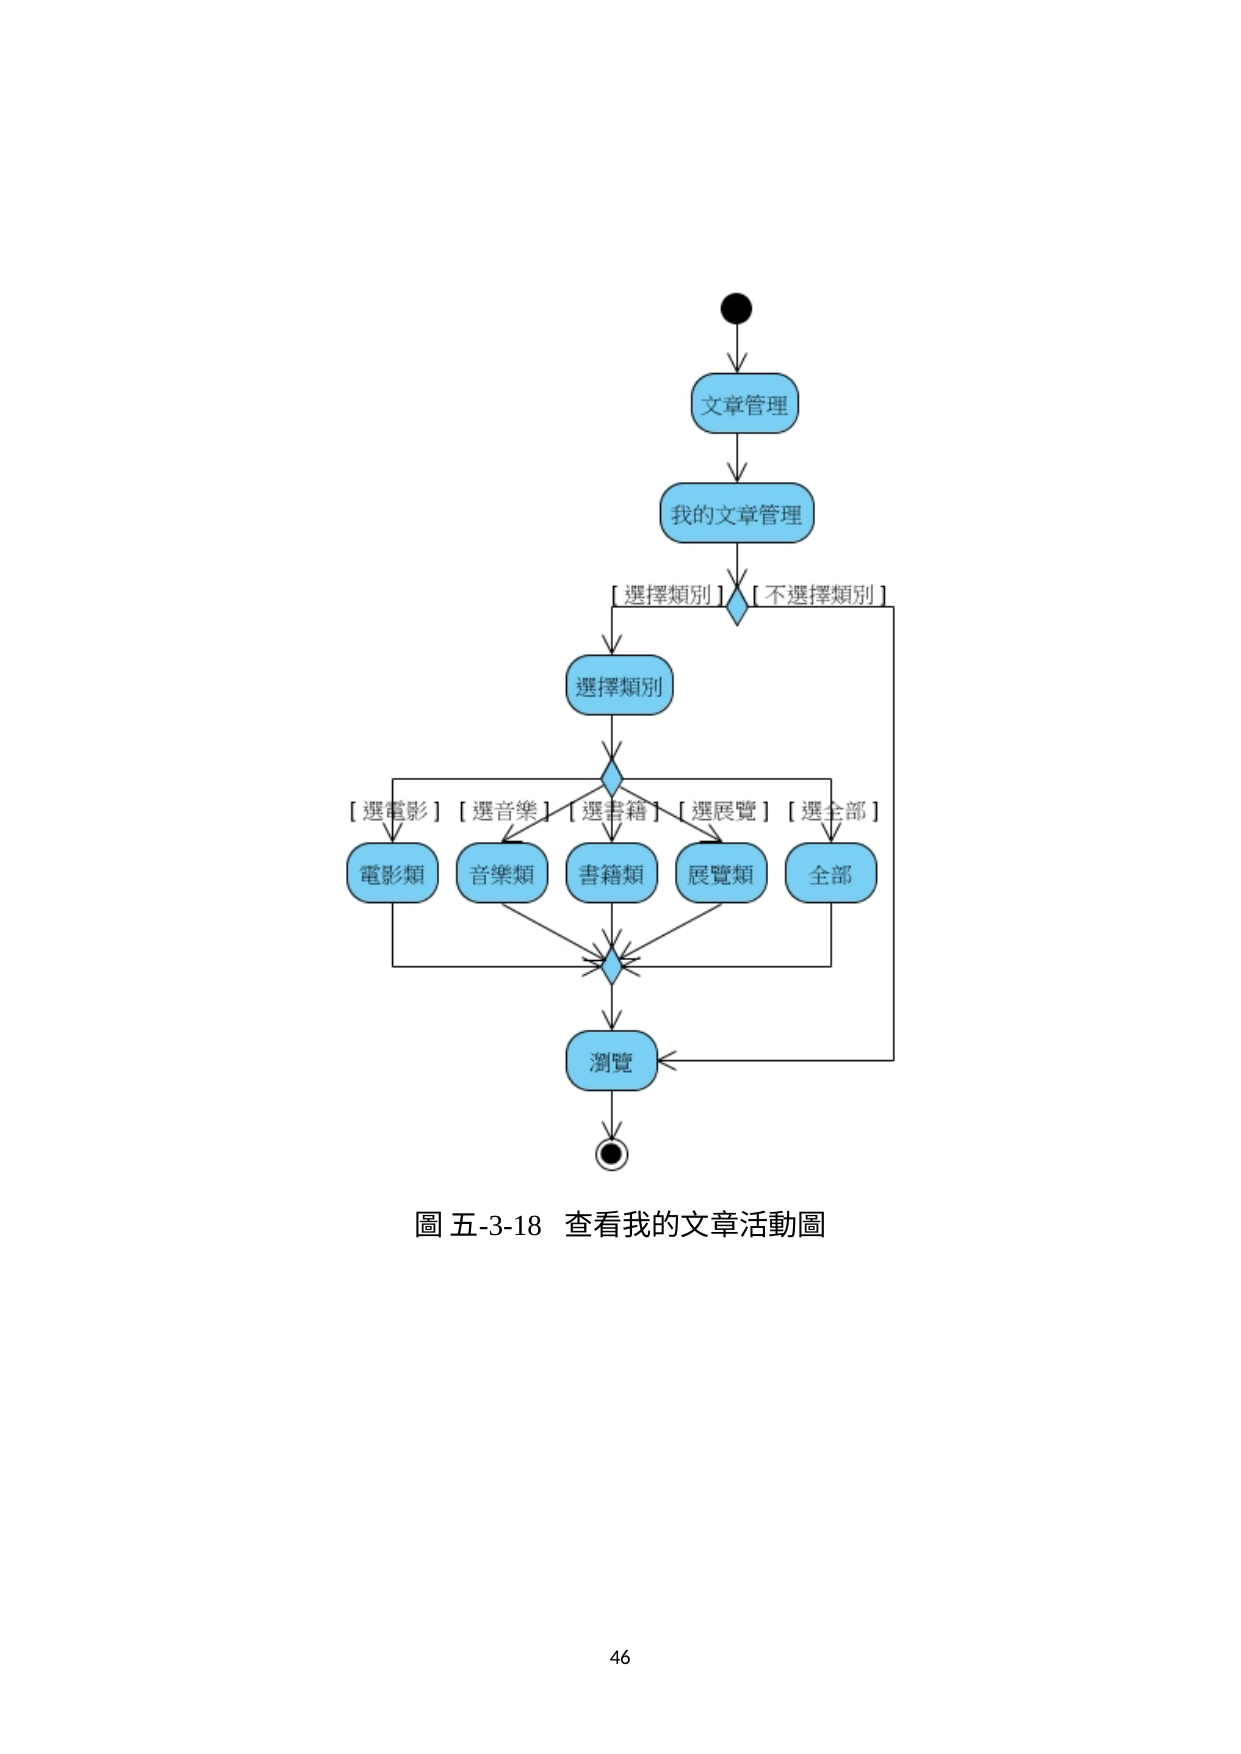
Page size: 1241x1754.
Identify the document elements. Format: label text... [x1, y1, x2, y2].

text 查看我的文章活動圖 [89, 1185, 1152, 1260]
picture [331, 285, 909, 1176]
